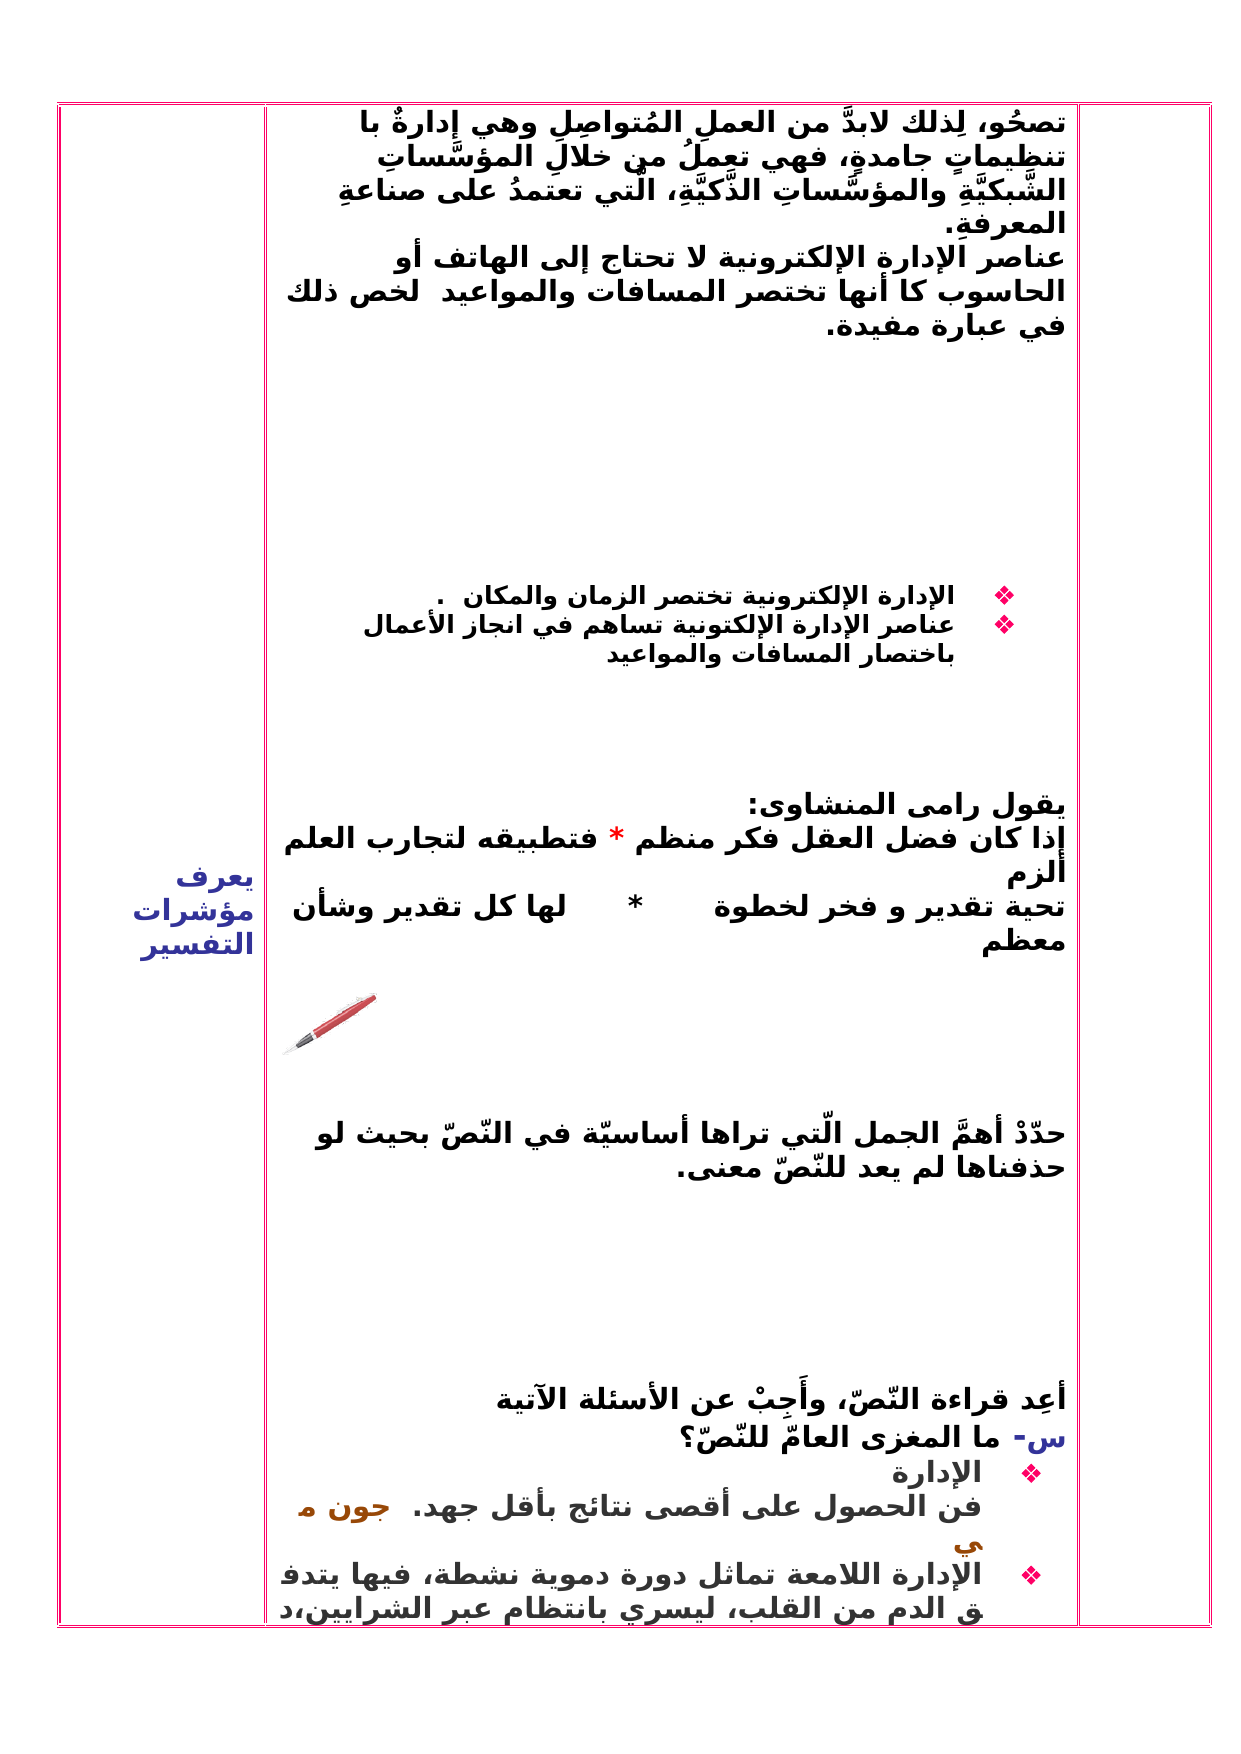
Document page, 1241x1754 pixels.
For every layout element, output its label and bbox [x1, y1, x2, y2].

table_cell [1080, 103, 1211, 1625]
table_cell [59, 103, 266, 1625]
table_cell [266, 105, 1077, 1625]
picture [278, 987, 380, 1061]
